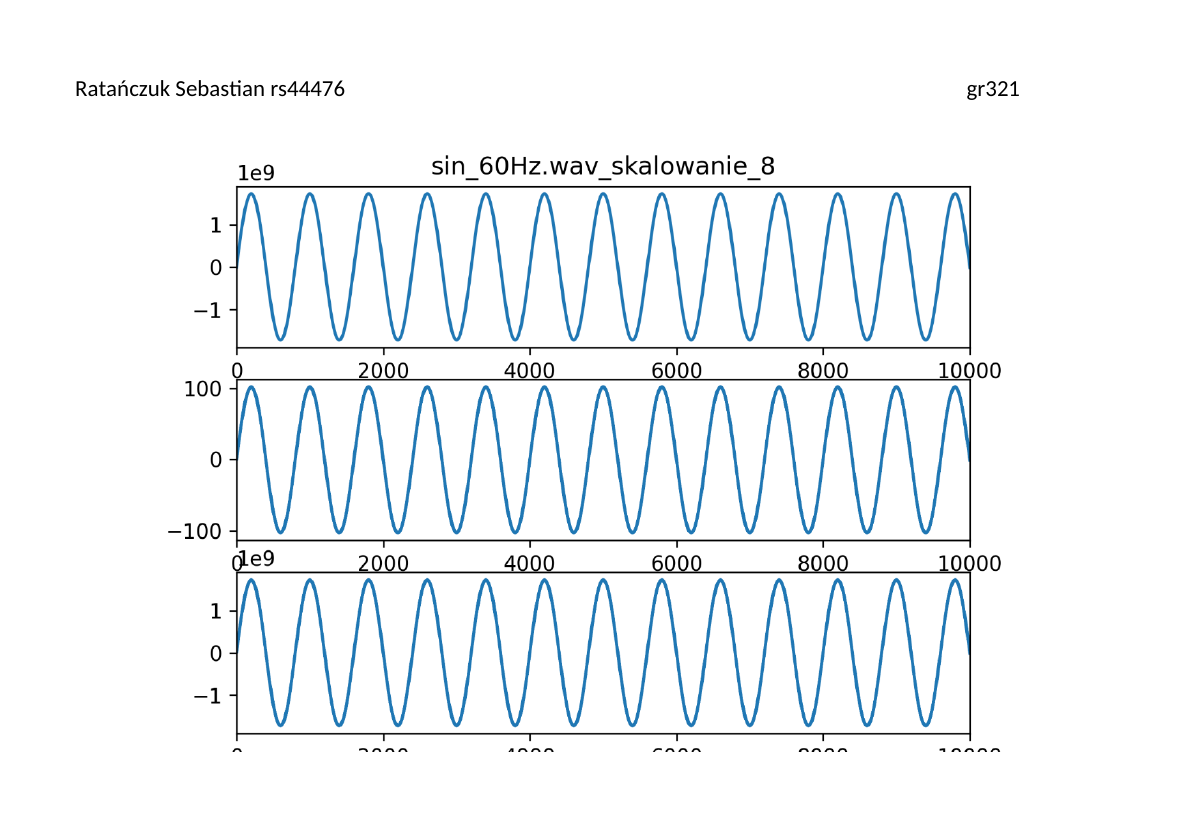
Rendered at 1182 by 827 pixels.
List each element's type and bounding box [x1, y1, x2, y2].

picture [118, 101, 1063, 752]
